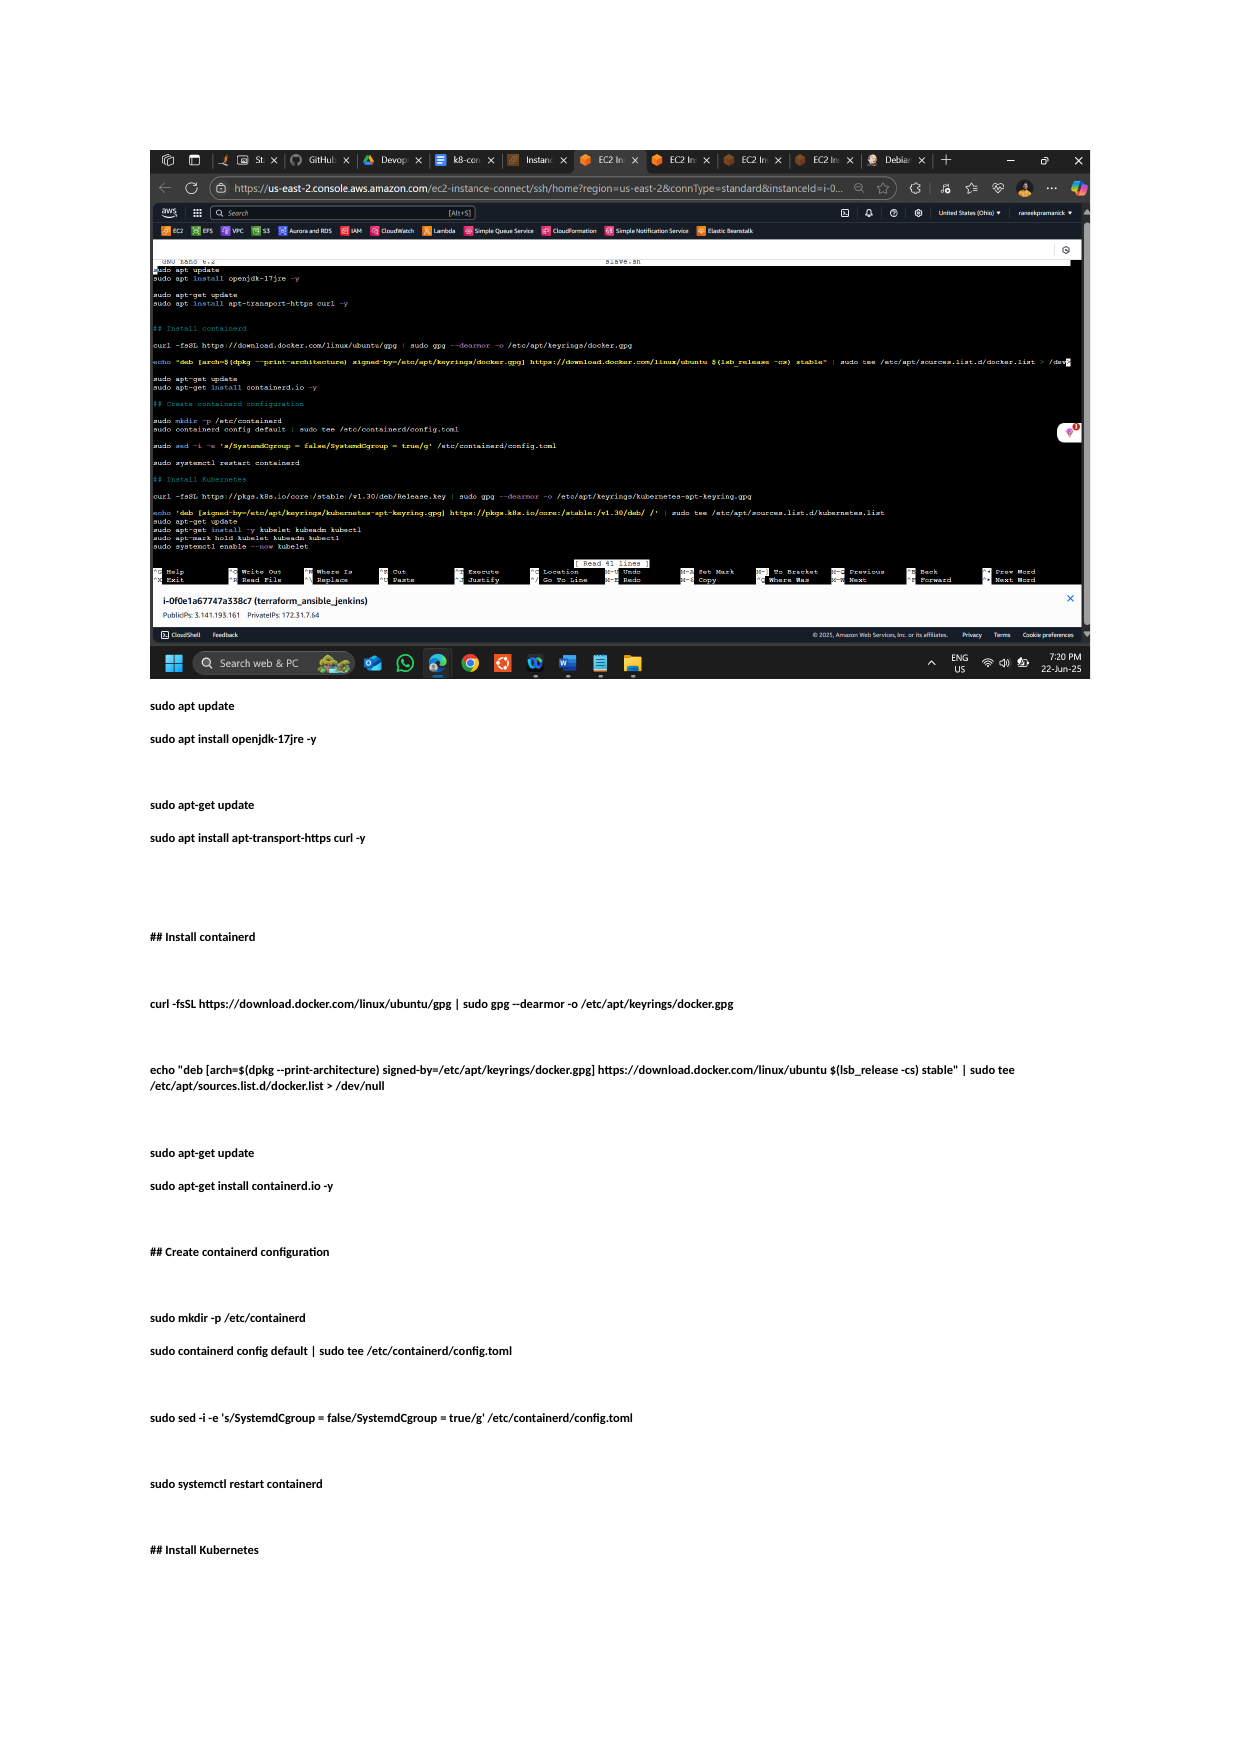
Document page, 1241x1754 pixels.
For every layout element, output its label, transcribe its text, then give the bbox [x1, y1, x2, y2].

text sudo systemctl restart containerd [150, 1476, 1090, 1491]
text sudo apt install openjdk-17jre -y [150, 731, 1090, 746]
text echo "deb [arch=$(dpkg --print-architecture) signed-by=/etc/apt/keyrings/docker.gpg] https://download.docker.com/linux/ubuntu $(lsb_release -cs) stable" | sudo tee /etc/apt/sources.list.d/docker.list > /dev/null [150, 1062, 1090, 1094]
text curl -fsSL https://download.docker.com/linux/ubuntu/gpg | sudo gpg --dearmor -o /etc/apt/keyrings/docker.gpg [150, 996, 1090, 1011]
picture [150, 150, 1091, 679]
text sudo apt-get update [150, 1145, 1090, 1160]
text sudo containerd config default | sudo tee /etc/containerd/config.toml [150, 1343, 1090, 1359]
text sudo apt update [150, 698, 1090, 713]
text ## Install containerd [150, 929, 1090, 945]
text sudo apt-get update [150, 797, 1090, 812]
text ## Install Kubernetes [150, 1542, 1090, 1558]
text sudo apt-get install containerd.io -y [150, 1178, 1090, 1193]
text sudo sed -i -e 's/SystemdCgroup = false/SystemdCgroup = true/g' /etc/containerd/config.toml [150, 1410, 1090, 1425]
text sudo mkdir -p /etc/containerd [150, 1310, 1090, 1326]
text ## Create containerd configuration [150, 1244, 1090, 1259]
text sudo apt install apt-transport-https curl -y [150, 830, 1090, 846]
